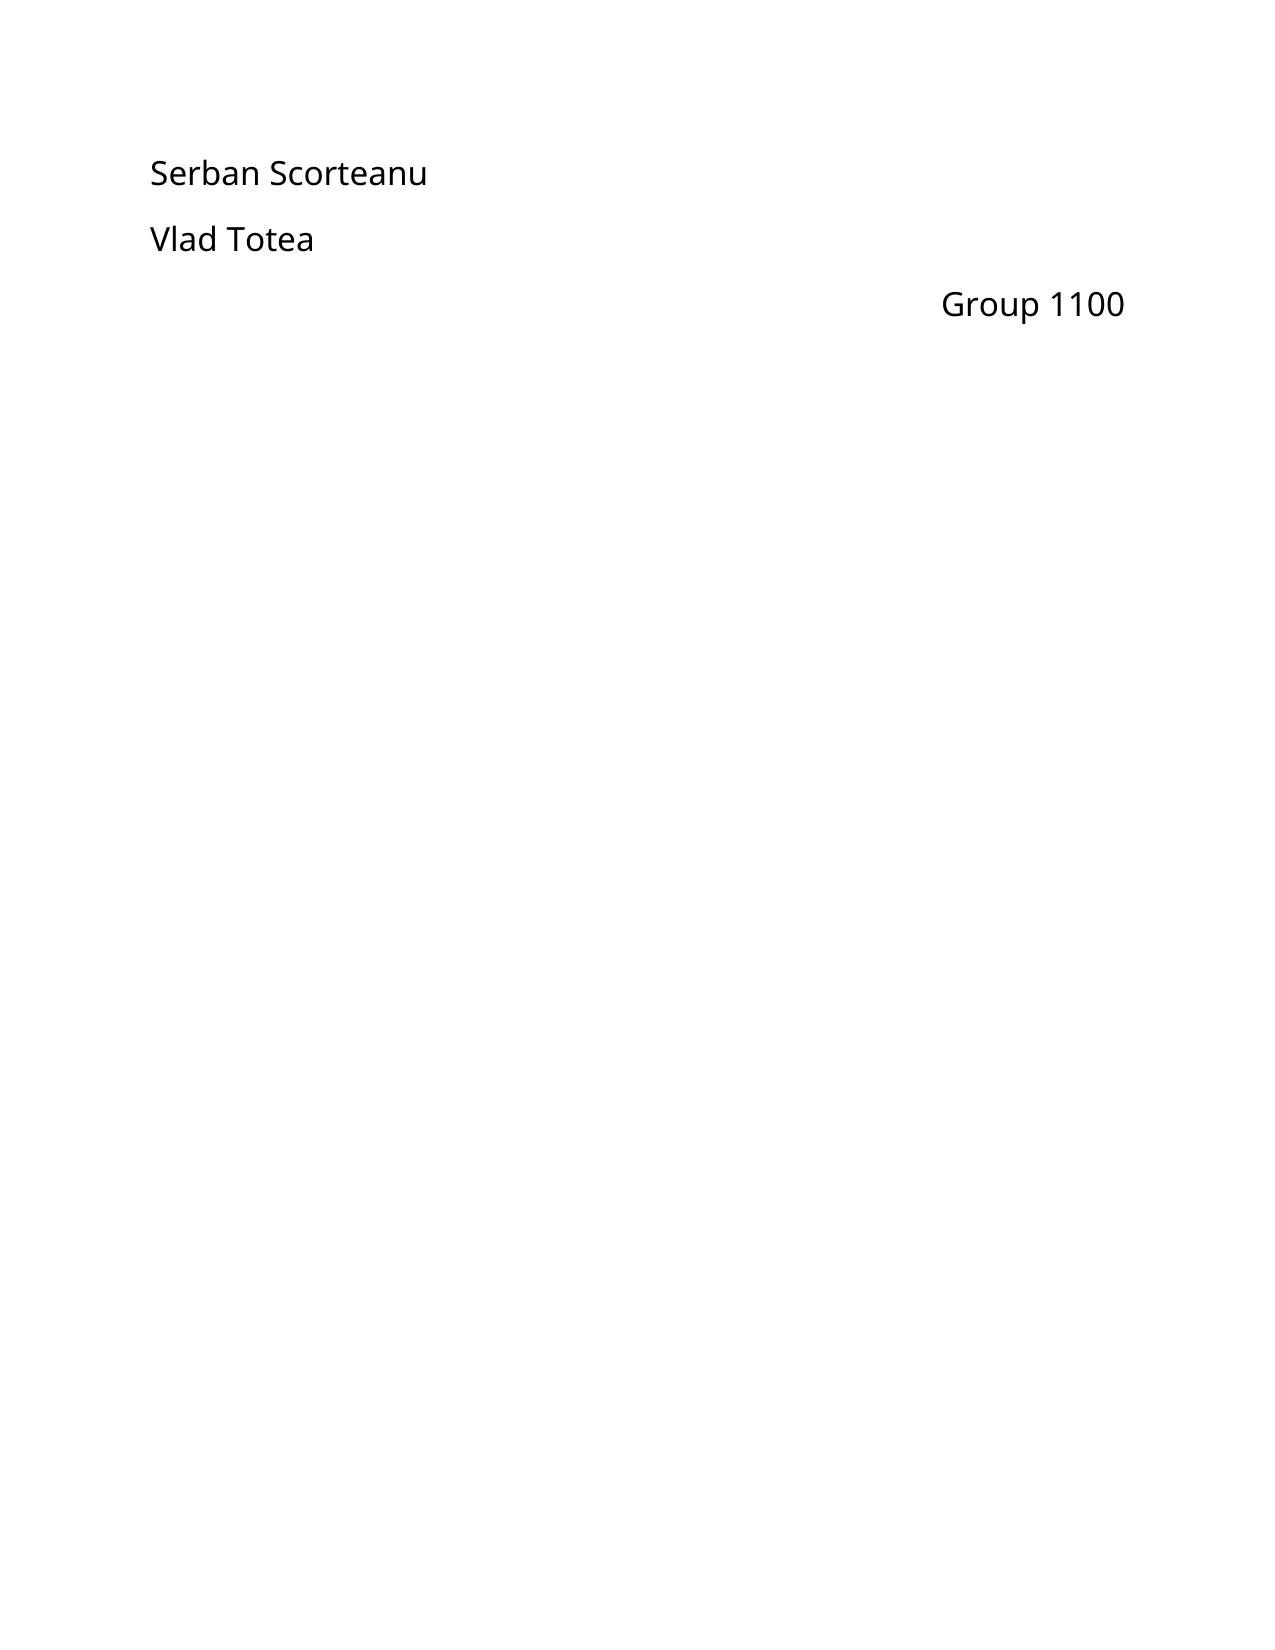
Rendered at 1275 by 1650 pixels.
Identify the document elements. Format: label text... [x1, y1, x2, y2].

text Group 1100 [150, 281, 1125, 327]
text Serban Scorteanu [150, 150, 1125, 195]
text Vlad Totea [150, 216, 1125, 261]
